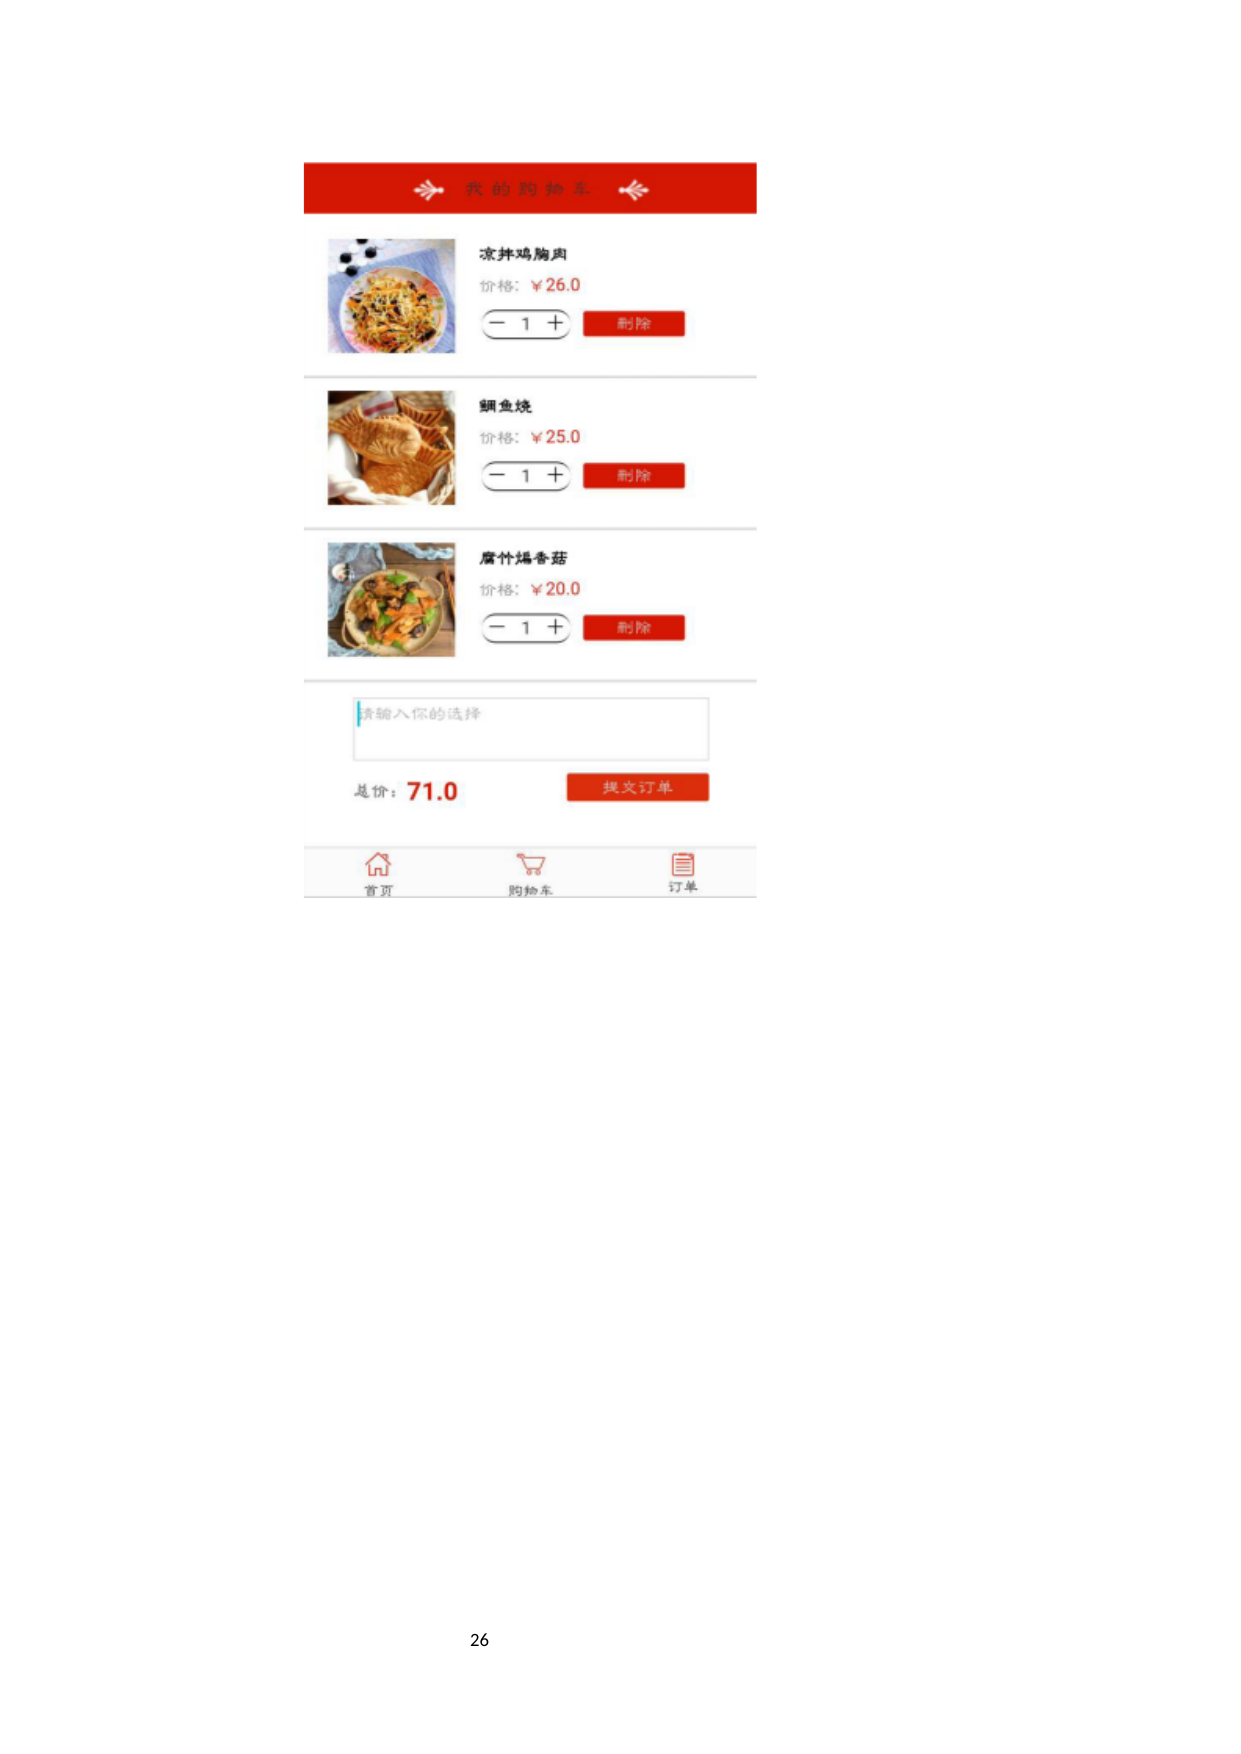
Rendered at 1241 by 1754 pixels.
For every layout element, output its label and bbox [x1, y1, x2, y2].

picture [303, 162, 757, 898]
